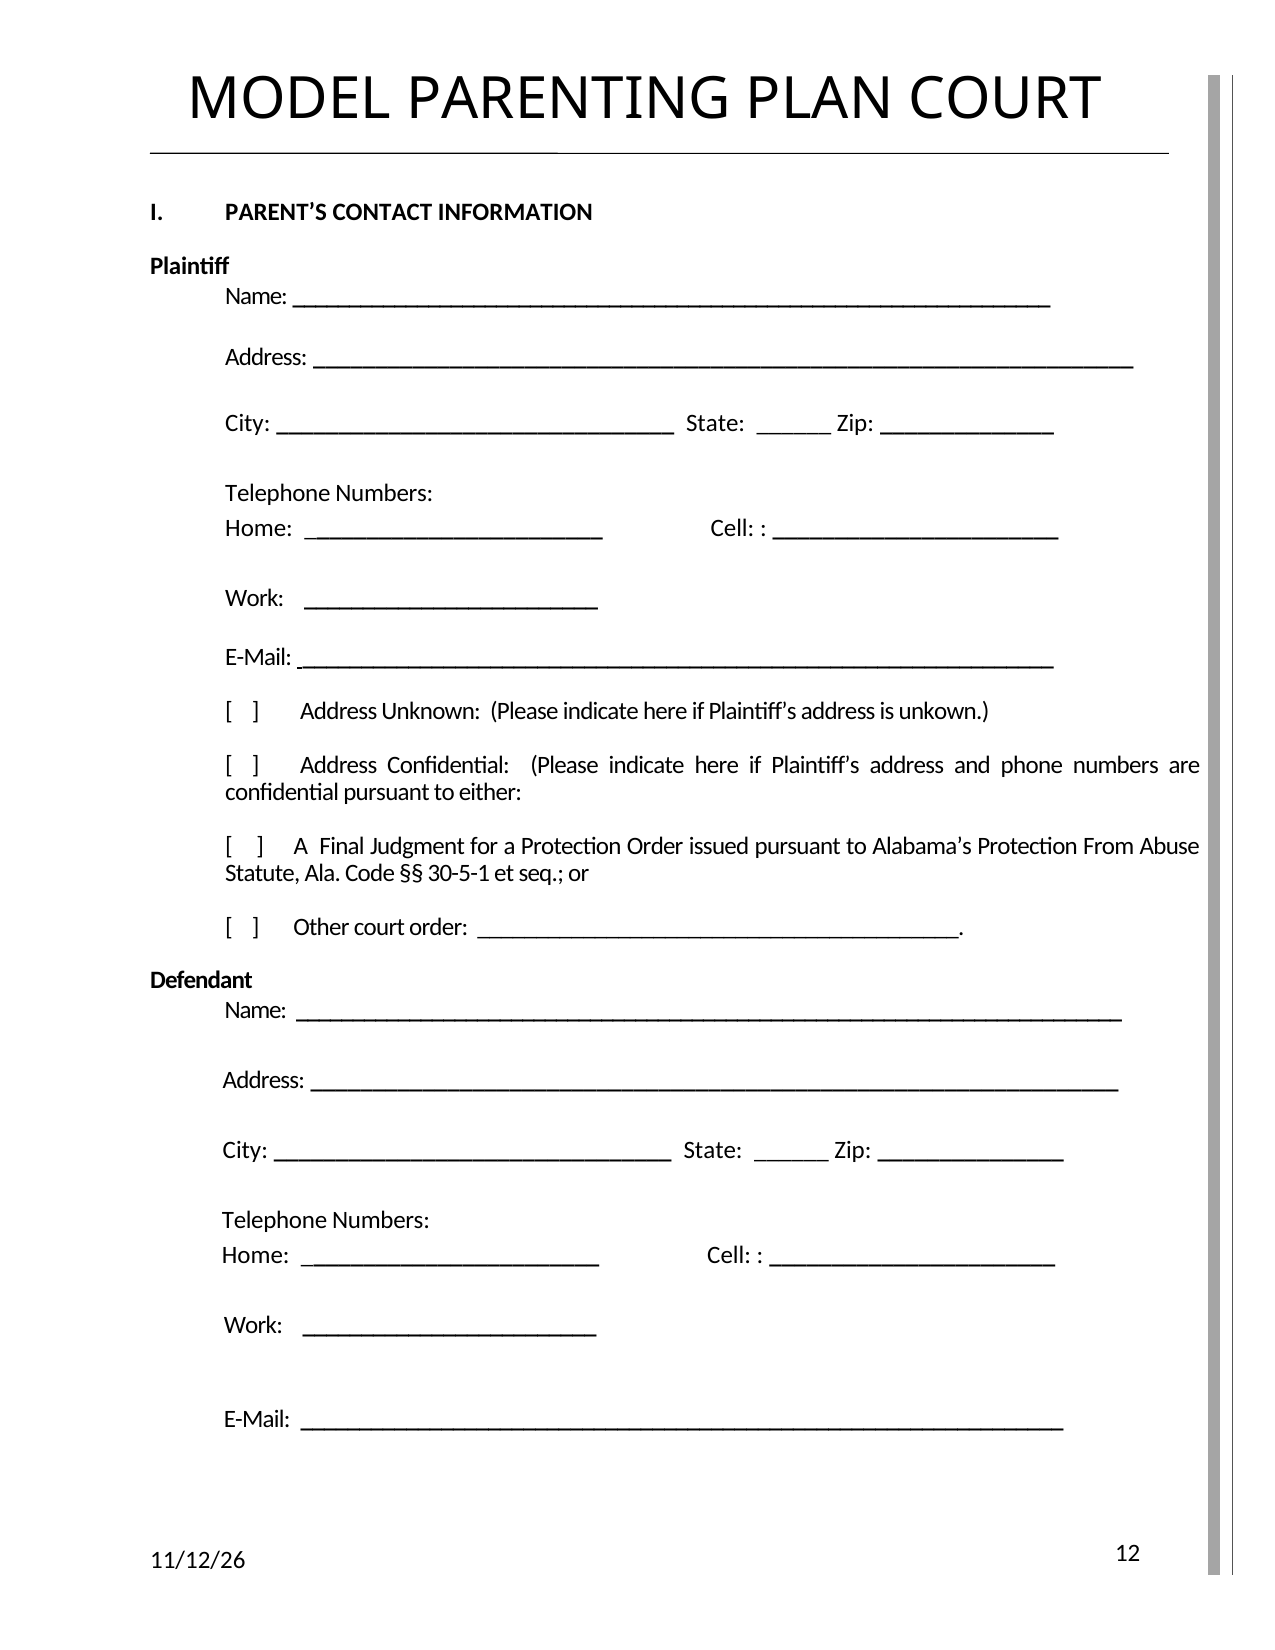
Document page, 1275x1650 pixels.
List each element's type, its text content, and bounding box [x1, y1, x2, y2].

text E-Mail: ________________________________________________________________ [150, 644, 1201, 671]
text E-Mail: _________________________________________________________________ [223, 1406, 1201, 1433]
list PARENT’S CONTACT INFORMATION [150, 196, 1201, 226]
text Plaintiff [150, 253, 459, 280]
text Home: ________________________ Cell: : _______________________ [150, 512, 1201, 542]
text Name: _________________________________________________________________________ [224, 994, 1201, 1060]
text Telephone Numbers: [222, 1204, 1201, 1235]
text Work: _________________________ [150, 582, 1201, 612]
text Home: ________________________ Cell: : _______________________ [222, 1239, 1201, 1270]
text City: ________________________________ State: ______ Zip: ______________ [150, 407, 1201, 437]
text [ ] Other court order: _________________________________________. [150, 913, 1201, 941]
text City: ________________________________ State: ______ Zip: _______________ [222, 1134, 1201, 1165]
text Address: _________________________________________________________________ [222, 1064, 1201, 1095]
text Address: __________________________________________________________________ [150, 341, 1201, 372]
text [ ] Address Unknown: (Please indicate here if Plaintiff’s address is unkown.) [150, 698, 1201, 725]
text Work: _________________________ [223, 1309, 1201, 1340]
text Telephone Numbers: [150, 477, 1201, 507]
text Defendant [150, 967, 1201, 994]
text [ ] A Final Judgment for a Protection Order issued pursuant to Alabama’s Protection From Abuse Statute, Ala. Code §§ 30-5-1 et seq.; or [225, 833, 1201, 887]
text [ ] Address Confidential: (Please indicate here if Plaintiff’s address and phone numbers are confidential pursuant to either: [225, 752, 1201, 806]
text Name: ___________________________________________________________________ [150, 280, 1201, 341]
